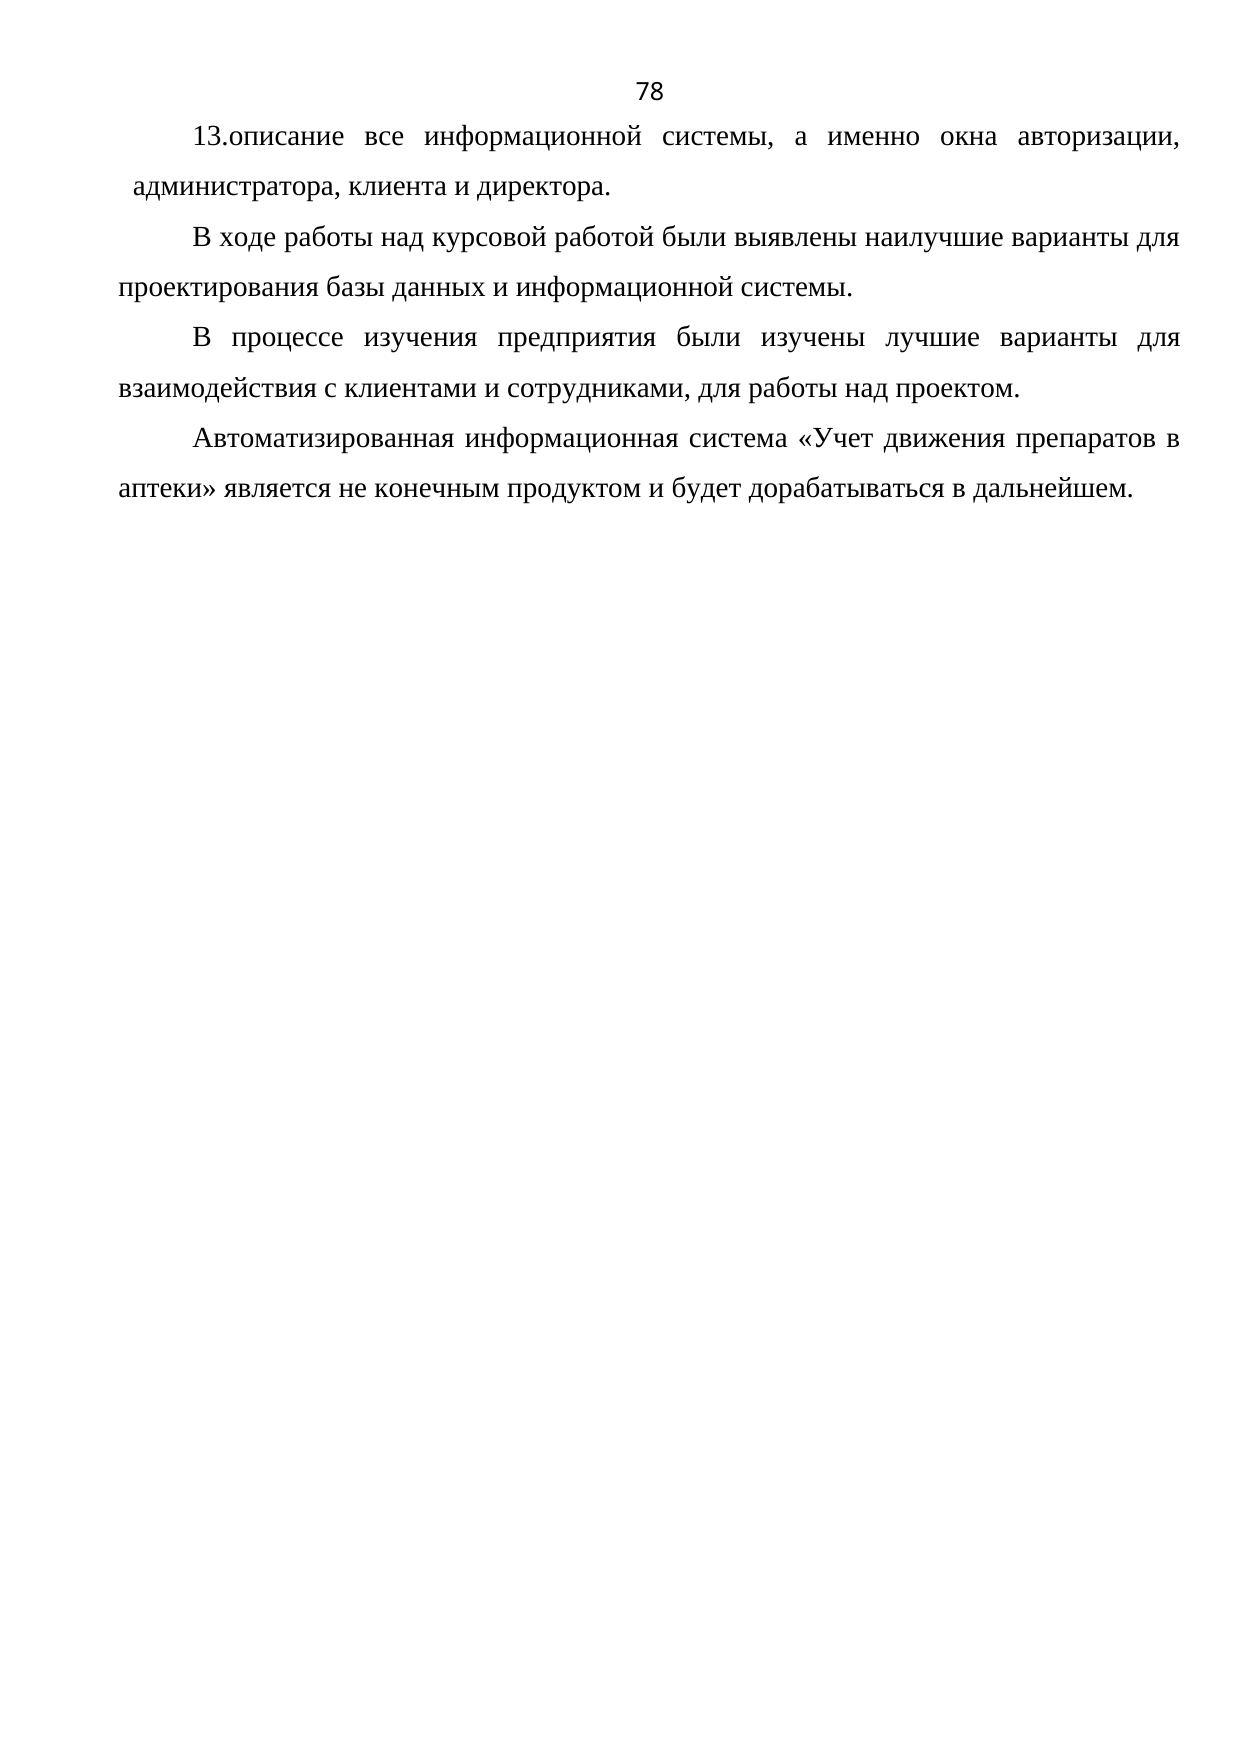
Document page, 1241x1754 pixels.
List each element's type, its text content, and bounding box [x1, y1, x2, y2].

text Автоматизированная информационная система «Учет движения препаратов в аптеки» является не конечным продуктом и будет дорабатываться в дальнейшем. [118, 420, 1181, 504]
text В ходе работы над курсовой работой были выявлены наилучшие варианты для проектирования базы данных и информационной системы. [118, 219, 1181, 303]
text В процессе изучения предприятия были изучены лучшие варианты для взаимодействия с клиентами и сотрудниками, для работы над проектом. [118, 319, 1181, 403]
list описание все информационной системы, а именно окна авторизации, администратора, клиента и директора. [133, 118, 1181, 202]
